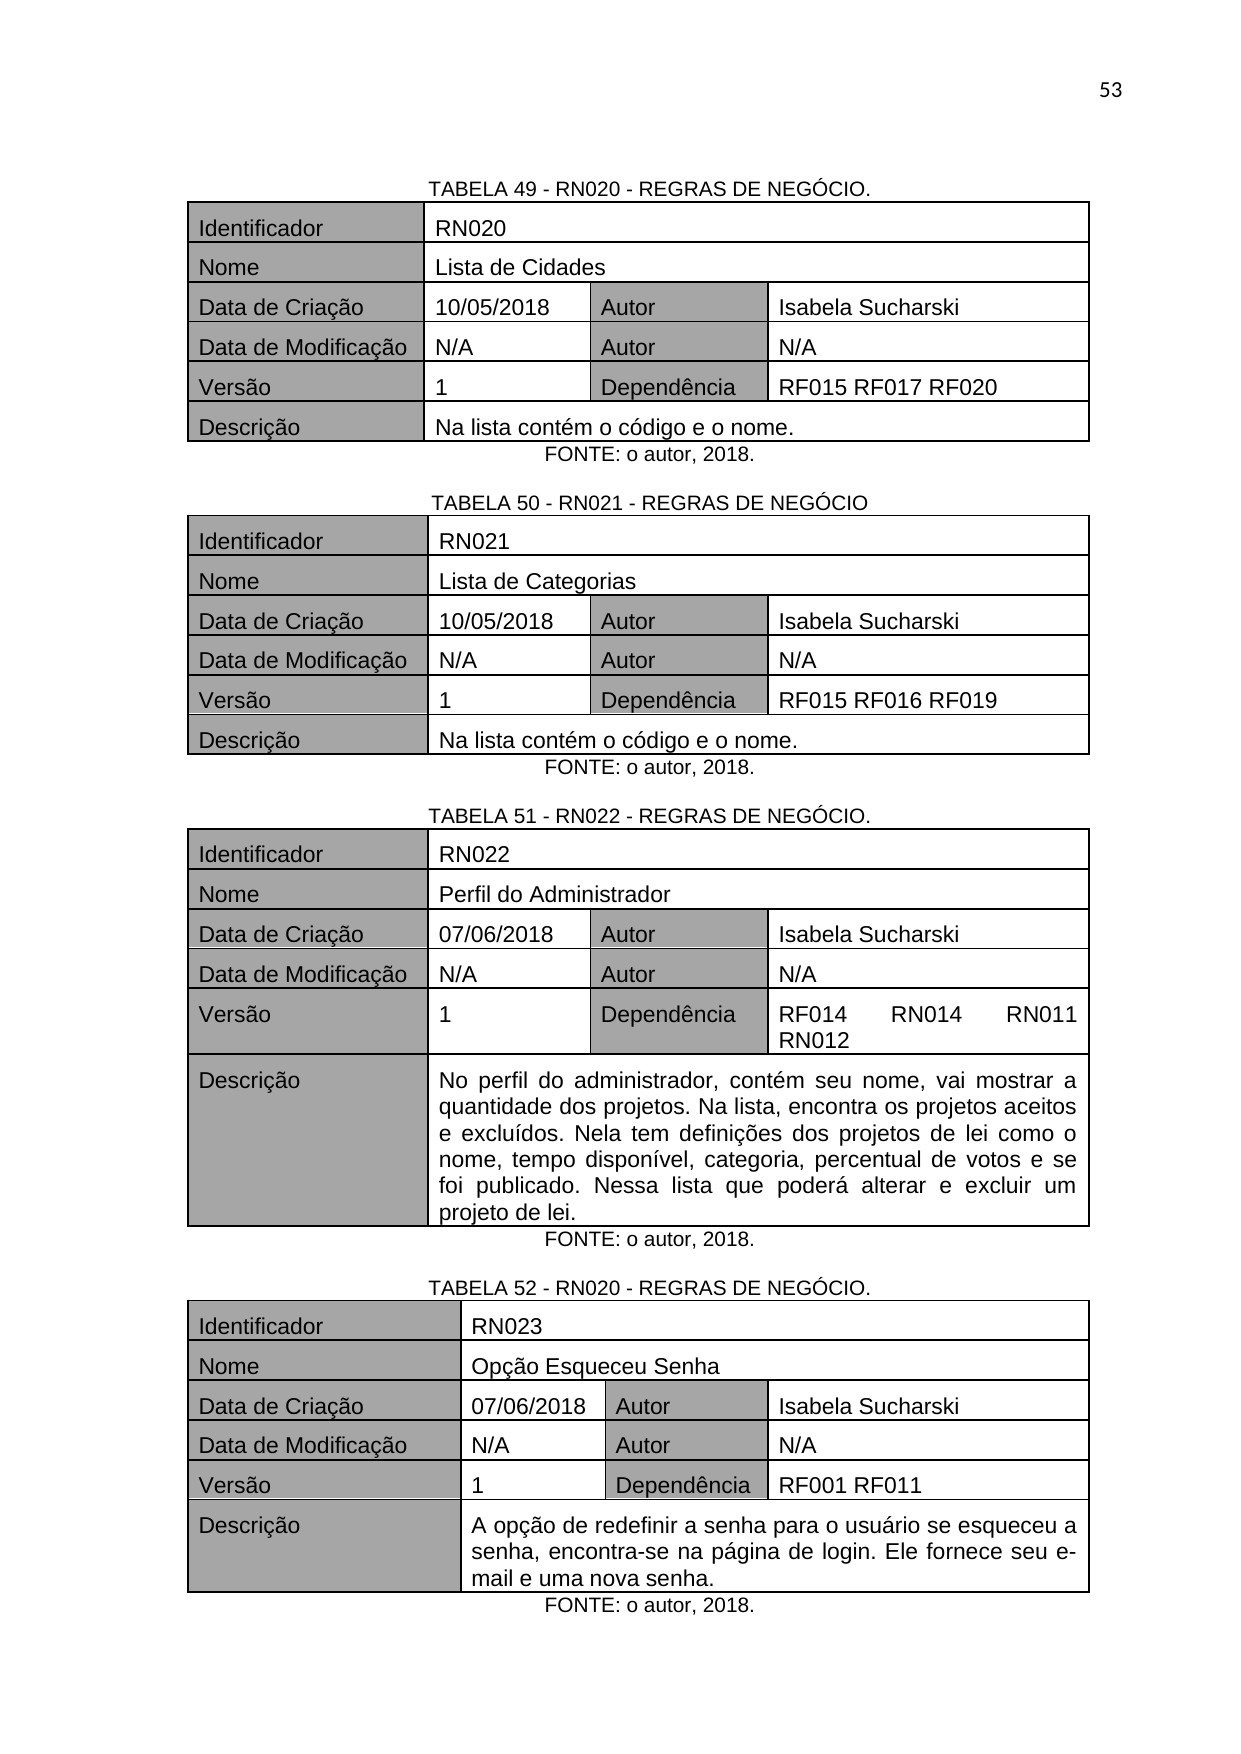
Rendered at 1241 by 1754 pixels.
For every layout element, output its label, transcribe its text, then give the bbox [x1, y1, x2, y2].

table_cell N/A [429, 636, 590, 674]
table_cell RF015 RF017 RF020 [769, 362, 1088, 400]
table_cell Descrição [189, 715, 427, 753]
table_cell Isabela Sucharski [769, 1381, 1088, 1419]
table_cell Autor [591, 910, 767, 947]
table_cell Autor [591, 322, 767, 360]
table_cell Data de Criação [189, 283, 423, 321]
text TABELA 51 - RN022 - REGRAS DE NEGÓCIO. [177, 804, 1122, 828]
table_cell Autor [591, 283, 767, 321]
table_cell Data de Modificação [189, 322, 423, 360]
table_cell Autor [606, 1421, 767, 1459]
table_header RN020 [425, 203, 1088, 241]
table_cell Na lista contém o código e o nome. [425, 402, 1088, 440]
table_cell Nome [189, 870, 427, 908]
table_cell 07/06/2018 [462, 1381, 605, 1419]
table_cell N/A [769, 636, 1088, 674]
table_cell Perfil do Administrador [429, 870, 1088, 908]
table_cell Dependência [591, 989, 767, 1053]
table_cell Data de Criação [189, 910, 427, 947]
text FONTE: o autor, 2018. [177, 442, 1122, 466]
table_cell Autor [606, 1381, 767, 1419]
table_cell Isabela Sucharski [769, 283, 1088, 321]
text TABELA 52 - RN020 - REGRAS DE NEGÓCIO. [177, 1276, 1122, 1299]
table_cell Nome [189, 243, 423, 281]
text FONTE: o autor, 2018. [177, 1227, 1122, 1251]
table_cell RF015 RF016 RF019 [769, 676, 1088, 713]
table_cell Nome [189, 556, 427, 594]
table_cell N/A [462, 1421, 605, 1459]
table_cell 10/05/2018 [425, 283, 590, 321]
table_cell Dependência [591, 362, 767, 400]
table_cell Na lista contém o código e o nome. [429, 715, 1088, 753]
table_cell Versão [189, 362, 423, 400]
table_cell Autor [591, 636, 767, 674]
table_cell 1 [462, 1461, 605, 1498]
table_cell Dependência [606, 1461, 767, 1498]
table_cell 1 [429, 989, 590, 1053]
table_header Identificador [189, 830, 427, 868]
table_header Identificador [189, 516, 427, 554]
table_cell N/A [769, 1421, 1088, 1459]
table_cell A opção de redefinir a senha para o usuário se esqueceu a senha, encontra-se na página de login. Ele fornece seu e-mail e uma nova senha. [462, 1500, 1088, 1591]
table_cell 07/06/2018 [429, 910, 590, 947]
table_cell Opção Esqueceu Senha [462, 1341, 1088, 1379]
table_cell Lista de Cidades [425, 243, 1088, 281]
table_header RN023 [462, 1301, 1088, 1339]
table_cell 10/05/2018 [429, 596, 590, 634]
table_cell N/A [769, 949, 1088, 987]
table_cell Descrição [189, 1500, 460, 1591]
text TABELA 49 - RN020 - REGRAS DE NEGÓCIO. [177, 177, 1122, 201]
table_cell Isabela Sucharski [769, 596, 1088, 634]
table_cell N/A [429, 949, 590, 987]
table_cell No perfil do administrador, contém seu nome, vai mostrar a quantidade dos projetos. Na lista, encontra os projetos aceitos e excluídos. Nela tem definições dos projetos de lei como o nome, tempo disponível, categoria, percentual de votos e se foi publicado. Nessa lista que poderá alterar e excluir um projeto de lei. [429, 1055, 1088, 1225]
table_cell 1 [429, 676, 590, 713]
table_cell Dependência [591, 676, 767, 713]
table_header Identificador [189, 1301, 460, 1339]
table_cell Nome [189, 1341, 460, 1379]
table_cell Versão [189, 676, 427, 713]
table_cell Versão [189, 989, 427, 1053]
table_cell N/A [425, 322, 590, 360]
table_cell Data de Criação [189, 596, 427, 634]
table_cell Versão [189, 1461, 460, 1498]
table_header RN021 [429, 516, 1088, 554]
table_header RN022 [429, 830, 1088, 868]
table_cell Data de Criação [189, 1381, 460, 1419]
table_cell Autor [591, 949, 767, 987]
table_cell 1 [425, 362, 590, 400]
table_cell Isabela Sucharski [769, 910, 1088, 947]
table_header Identificador [189, 203, 423, 241]
table_cell Lista de Categorias [429, 556, 1088, 594]
table_cell Autor [591, 596, 767, 634]
table_cell Data de Modificação [189, 1421, 460, 1459]
table_cell Data de Modificação [189, 636, 427, 674]
table_cell RF014 RN014 RN011 RN012 [769, 989, 1088, 1053]
table_cell RF001 RF011 [769, 1461, 1088, 1498]
table_cell Descrição [189, 1055, 427, 1225]
text TABELA 50 - RN021 - REGRAS DE NEGÓCIO [177, 491, 1122, 514]
text FONTE: o autor, 2018. [177, 755, 1122, 779]
table_cell N/A [769, 322, 1088, 360]
table_cell Data de Modificação [189, 949, 427, 987]
text FONTE: o autor, 2018. [177, 1593, 1122, 1617]
table_cell Descrição [189, 402, 423, 440]
